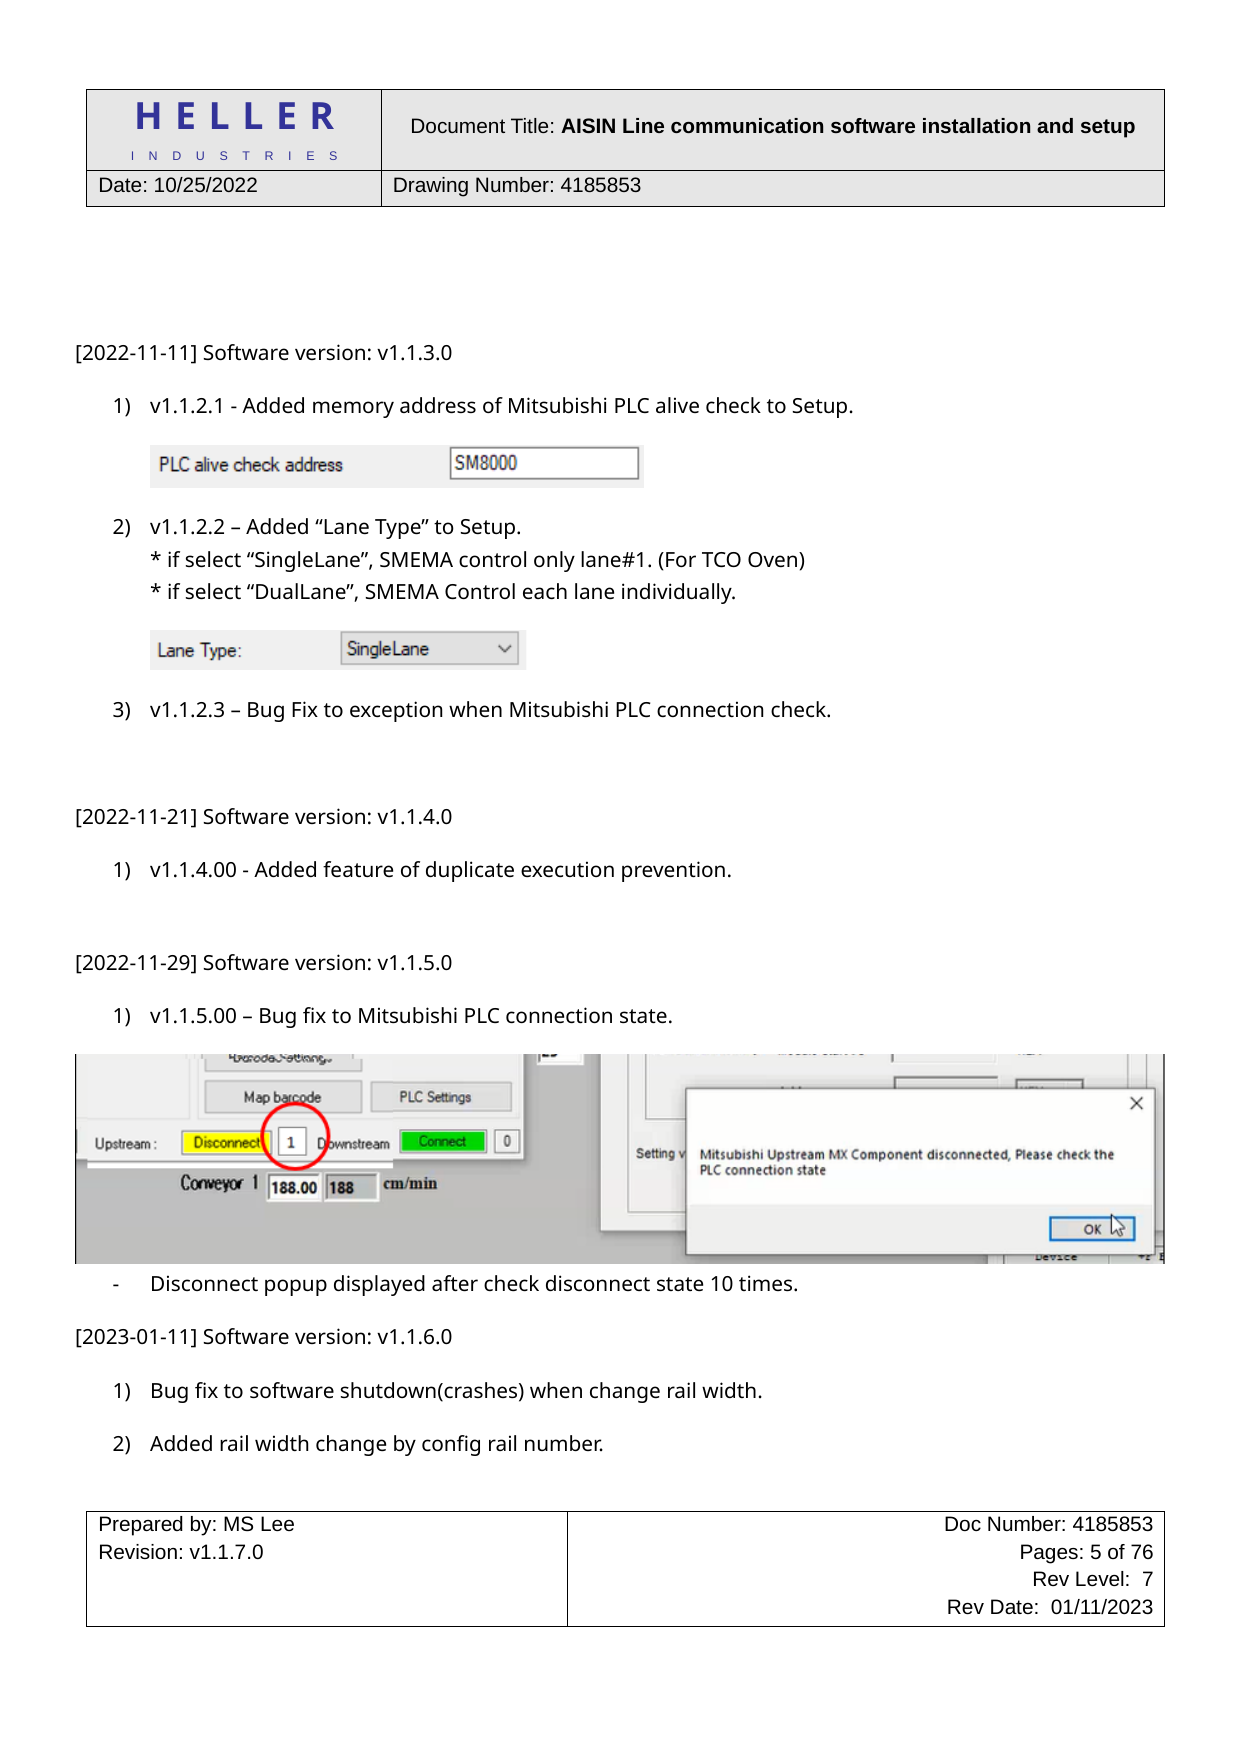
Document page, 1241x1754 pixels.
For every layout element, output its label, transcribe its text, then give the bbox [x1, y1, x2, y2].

list Bug fix to software shutdown(crashes) when change rail width. [112, 1376, 1165, 1404]
picture [150, 630, 527, 670]
list v1.1.2.2 – Added “Lane Type” to Setup. * if select “SingleLane”, SMEMA control only lane#1. (For TCO Oven) * if select “DualLane”, SMEMA Control each lane individually. [112, 512, 1165, 606]
picture [75, 1054, 1166, 1264]
text [2023-01-11] Software version: v1.1.6.0 [75, 1322, 1165, 1351]
text [2022-11-21] Software version: v1.1.4.0 [75, 802, 1165, 830]
picture [150, 445, 644, 488]
list v1.1.4.00 - Added feature of duplicate execution prevention. [112, 855, 1165, 884]
text [2022-11-11] Software version: v1.1.3.0 [75, 338, 1165, 367]
list Added rail width change by config rail number. [112, 1429, 1165, 1458]
list v1.1.2.3 – Bug Fix to exception when Mitsubishi PLC connection check. [112, 695, 1165, 723]
list v1.1.2.1 - Added memory address of Mitsubishi PLC alive check to Setup. [112, 392, 1165, 420]
text [2022-11-29] Software version: v1.1.5.0 [75, 948, 1165, 976]
list Disconnect popup displayed after check disconnect state 10 times. [112, 1269, 1165, 1297]
list v1.1.5.00 – Bug fix to Mitsubishi PLC connection state. [112, 1001, 1165, 1030]
